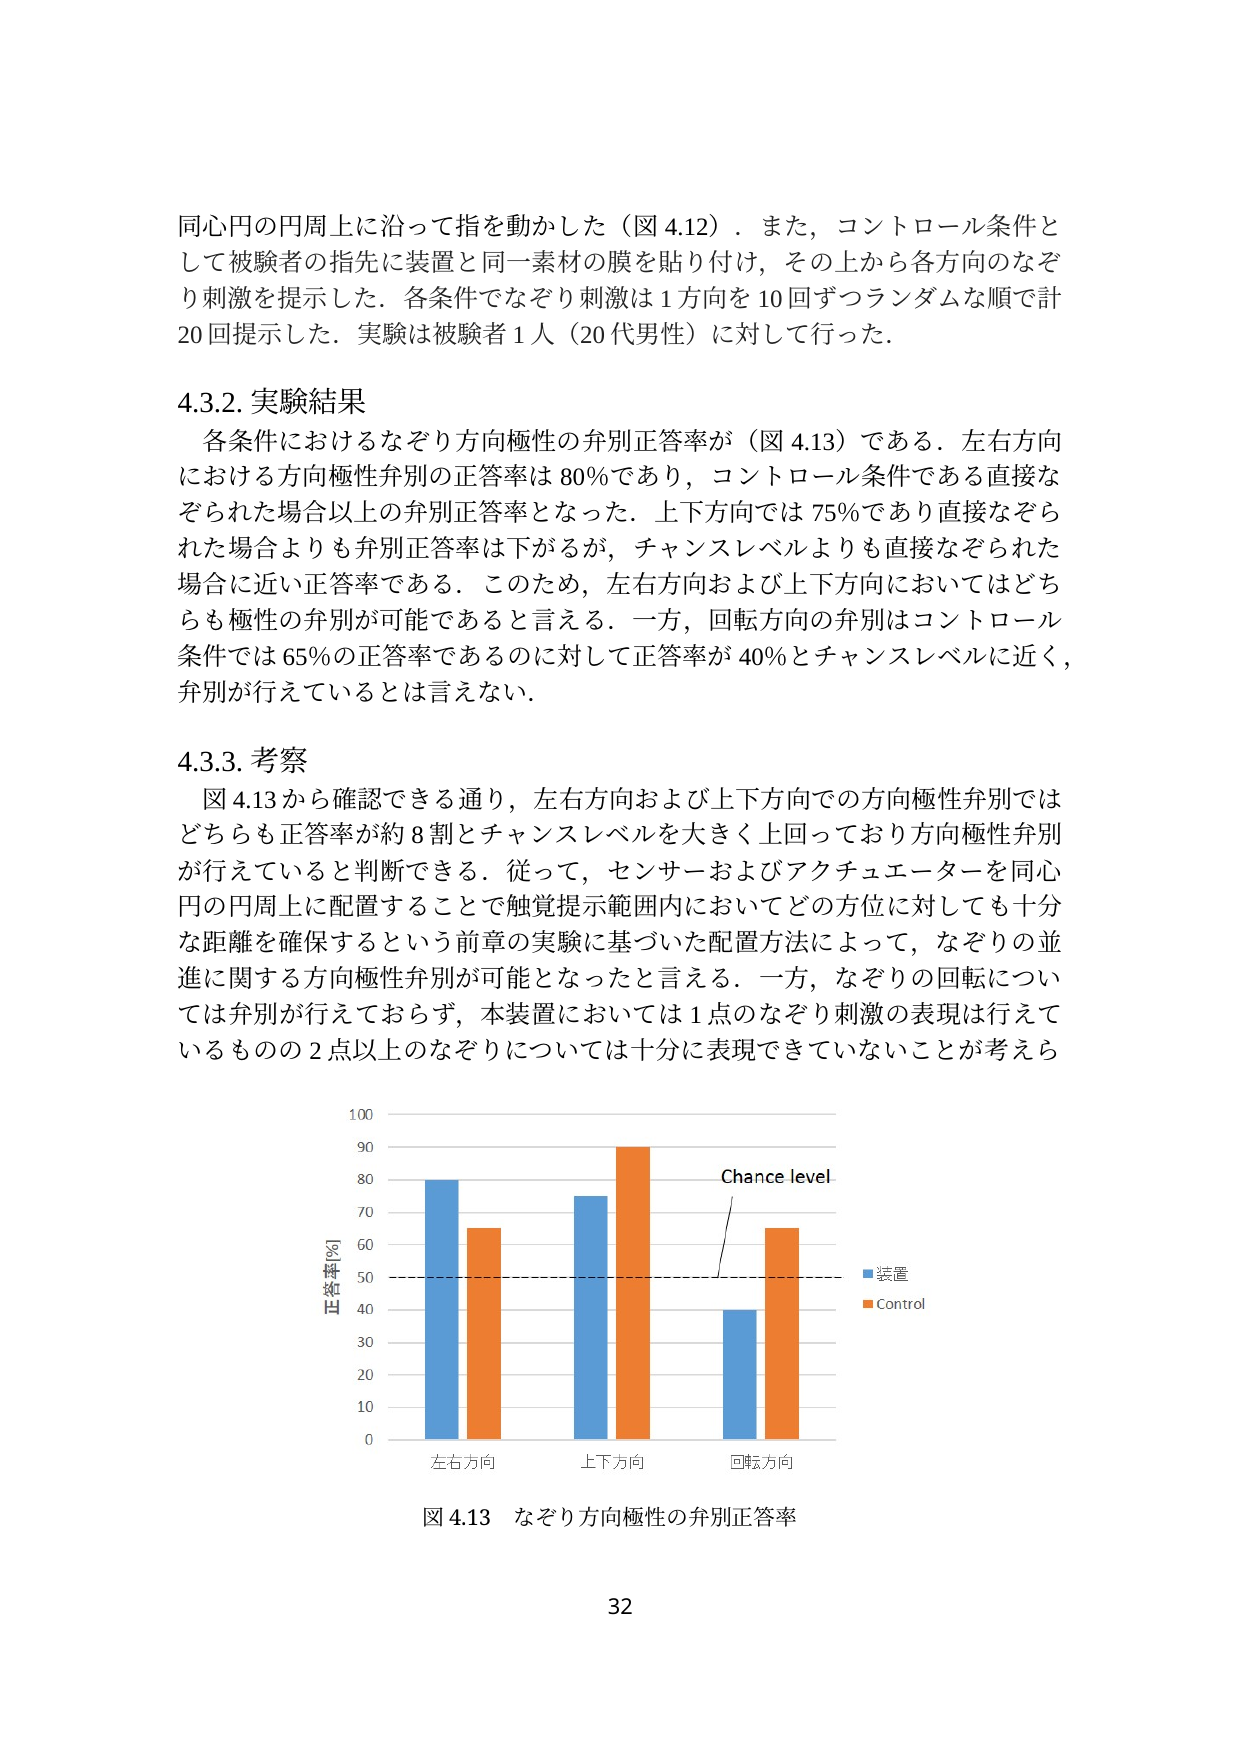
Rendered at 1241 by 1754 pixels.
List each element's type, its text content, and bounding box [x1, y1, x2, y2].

picture [297, 1095, 943, 1482]
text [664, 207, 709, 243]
text 4.3.3. 考察 [177, 737, 1063, 779]
text 図4.13から確認できる通り，左右方向および上下方向での方向極性弁別ではどちらも正答率が約8割とチャンスレベルを大きく上回っており方向極性弁別が行えていると判断できる．従って，センサーおよびアクチュエーターを同心円の円周上に配置することで触覚提示範囲内においてどの方位に対しても十分な距離を確保するという前章の実験に基づいた配置方法によって，なぞりの並進に関する方向極性弁別が可能となったと言える．一方，なぞりの回転については弁別が行えておらず，本装置においては1点のなぞり刺激の表現は行えているものの2点以上のなぞりについては十分に表現できていないことが考えられる．原因としてまず考えられるのは，チャンネル数が4では不足しているということである．本章においては4CHおよび8CHの触覚伝送装置での波面再現およびなぞり知覚に着目しているため，8CH装置を用いることで回転方向の弁別が可能となるか検証する必要があると言える．また，本実験では前章での知見を踏まえてなぞりの方向極性が弁別可能かという点について確認したが，実際になぞり触覚の伝送としてなぞった物体の形状を把握するといったことを実現する上ではなぞりの方向極性だけではなく方向が弁別できることが重要である．そのため，本装置による触覚伝送によってなぞりの方向が弁別できるかという点の検証も必要となる．そこで次節では，なぞり方向の弁別および方向弁別におけるチャンネル数の増加の効果を確認する． [177, 779, 1063, 1067]
text 各条件におけるなぞり方向極性の弁別正答率が（図4.13）である．左右方向における方向極性弁別の正答率は80％であり，コントロール条件である直接なぞられた場合以上の弁別正答率となった．上下方向では75％であり直接なぞられた場合よりも弁別正答率は下がるが，チャンスレベルよりも直接なぞられた場合に近い正答率である．このため，左右方向および上下方向においてはどちらも極性の弁別が可能であると言える．一方，回転方向の弁別はコントロール条件では65％の正答率であるのに対して正答率が40％とチャンスレベルに近く，弁別が行えているとは言えない． [177, 421, 1063, 709]
text 4.3.2. 実験結果 [177, 379, 1063, 421]
